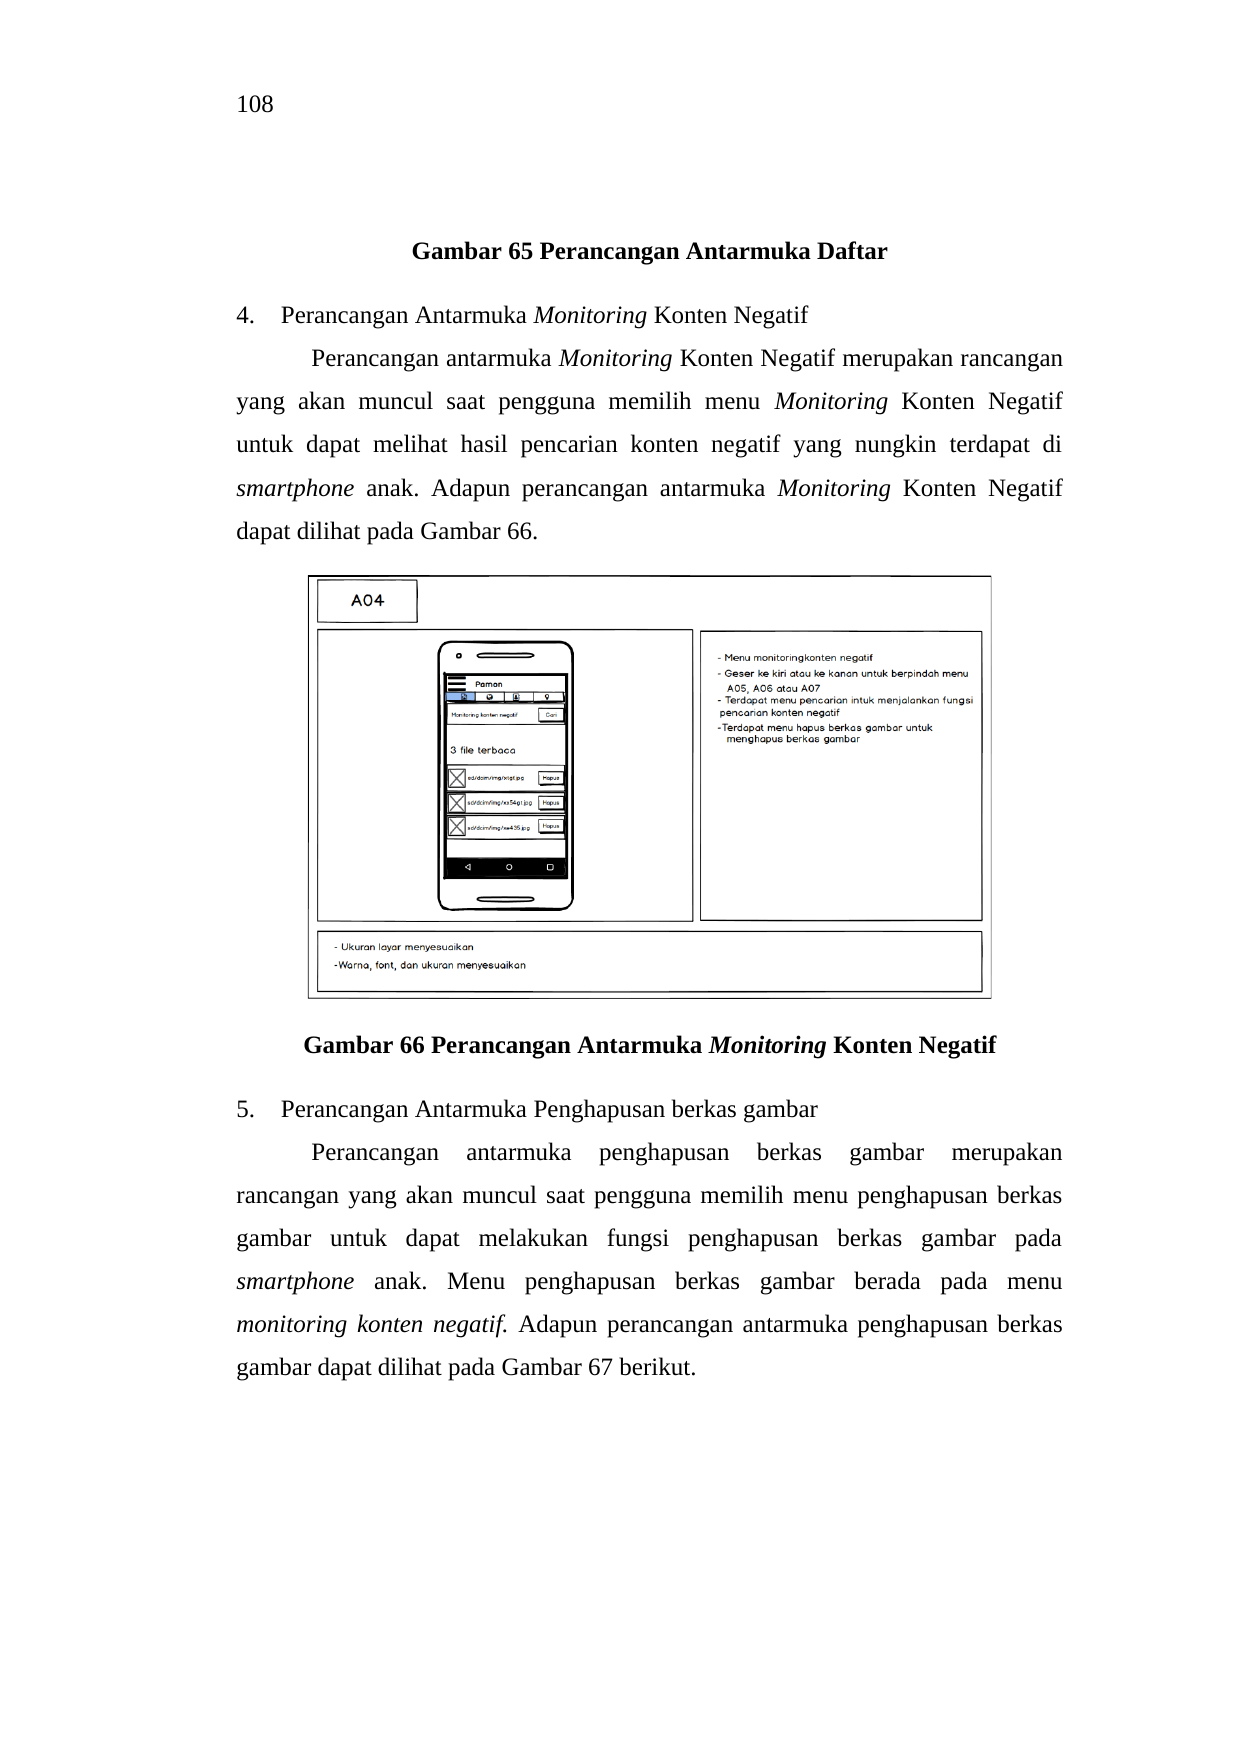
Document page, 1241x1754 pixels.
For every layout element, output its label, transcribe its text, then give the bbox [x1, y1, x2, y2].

text Perancangan antarmuka penghapusan berkas gambar merupakan rancangan yang akan muncul saat pengguna memilih menu penghapusan berkas gambar untuk dapat melakukan fungsi penghapusan berkas gambar pada smartphone anak. Menu penghapusan berkas gambar berada pada menu monitoring konten negatif. Adapun perancangan antarmuka penghapusan berkas gambar dapat dilihat pada Gambar 67 berikut. [236, 1137, 1063, 1381]
picture [307, 575, 992, 999]
text Perancangan antarmuka Monitoring Konten Negatif merupakan rancangan yang akan muncul saat pengguna memilih menu Monitoring Konten Negatif untuk dapat melihat hasil pencarian konten negatif yang nungkin terdapat di smartphone anak. Adapun perancangan antarmuka Monitoring Konten Negatif dapat dilihat pada Gambar 66. [236, 343, 1063, 544]
list Perancangan Antarmuka Penghapusan berkas gambar [236, 1094, 1063, 1122]
list Perancangan Antarmuka Monitoring Konten Negatif [236, 300, 1063, 329]
